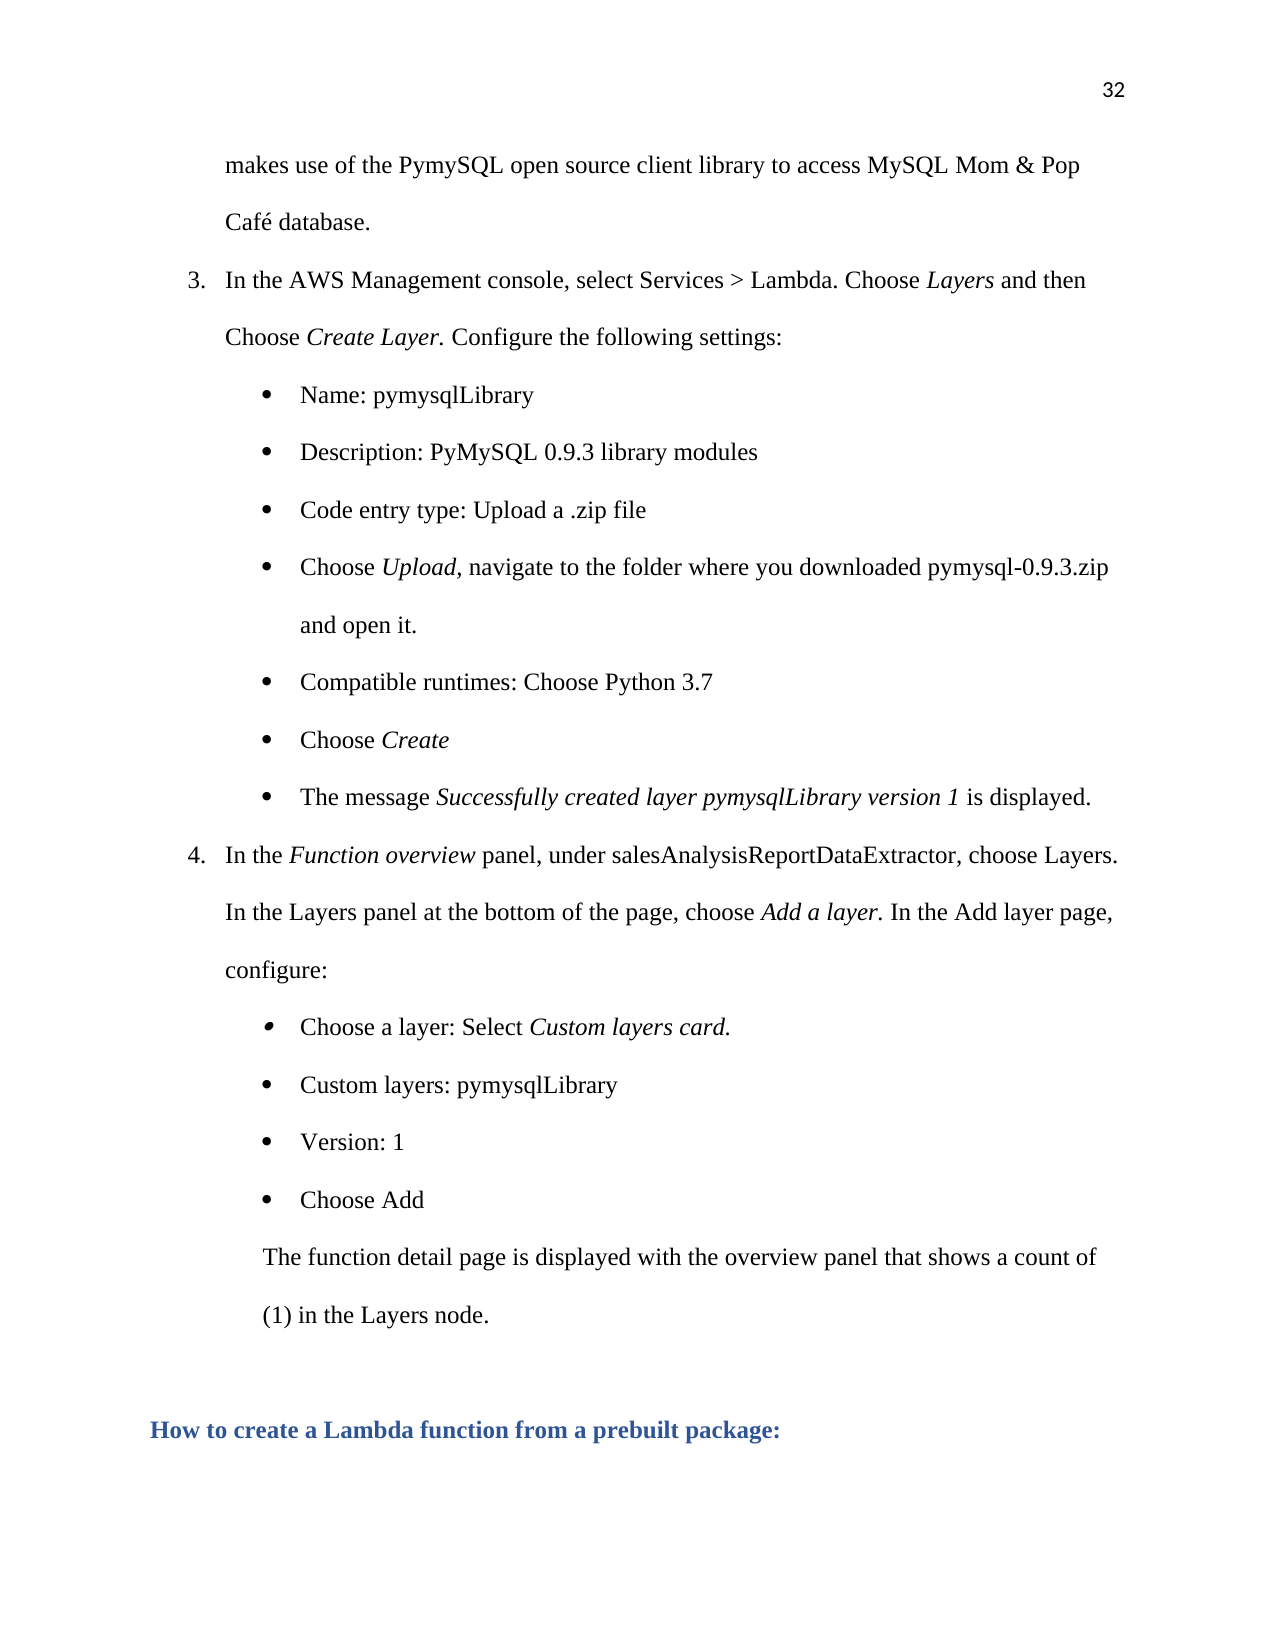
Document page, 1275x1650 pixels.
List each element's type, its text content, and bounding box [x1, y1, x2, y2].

list In the AWS Management console, select Services > Lambda. Choose Layers and then Choose Create Layer. Configure the following settings: [187, 265, 1125, 351]
list Compatible runtimes: Choose Python 3.7 [262, 667, 1125, 696]
list Choose Upload, navigate to the folder where you downloaded pymysql-0.9.3.zip and open it. [262, 552, 1125, 639]
list Version: 1 [262, 1127, 1125, 1156]
list Name: pymysqlLibrary [262, 380, 1125, 409]
list Choose Add [262, 1185, 1125, 1214]
list In the Function overview panel, under salesAnalysisReportDataExtractor, choose Layers. In the Layers panel at the bottom of the page, choose Add a layer. In the Add layer page, configure: [187, 840, 1125, 984]
list Choose a layer: Select Custom layers card. [262, 1012, 1125, 1041]
text The function detail page is displayed with the overview panel that shows a count of (1) in the Layers node. [262, 1242, 1125, 1329]
list Description: PyMySQL 0.9.3 library modules [262, 437, 1125, 466]
list Custom layers: pymysqlLibrary [262, 1070, 1125, 1099]
list Code entry type: Upload a .zip file [262, 495, 1125, 524]
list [187, 150, 1125, 236]
text How to create a Lambda function from a prebuilt package: [150, 1415, 1125, 1444]
list Choose Create [262, 725, 1125, 754]
list The message Successfully created layer pymysqlLibrary version 1 is displayed. [262, 782, 1125, 811]
